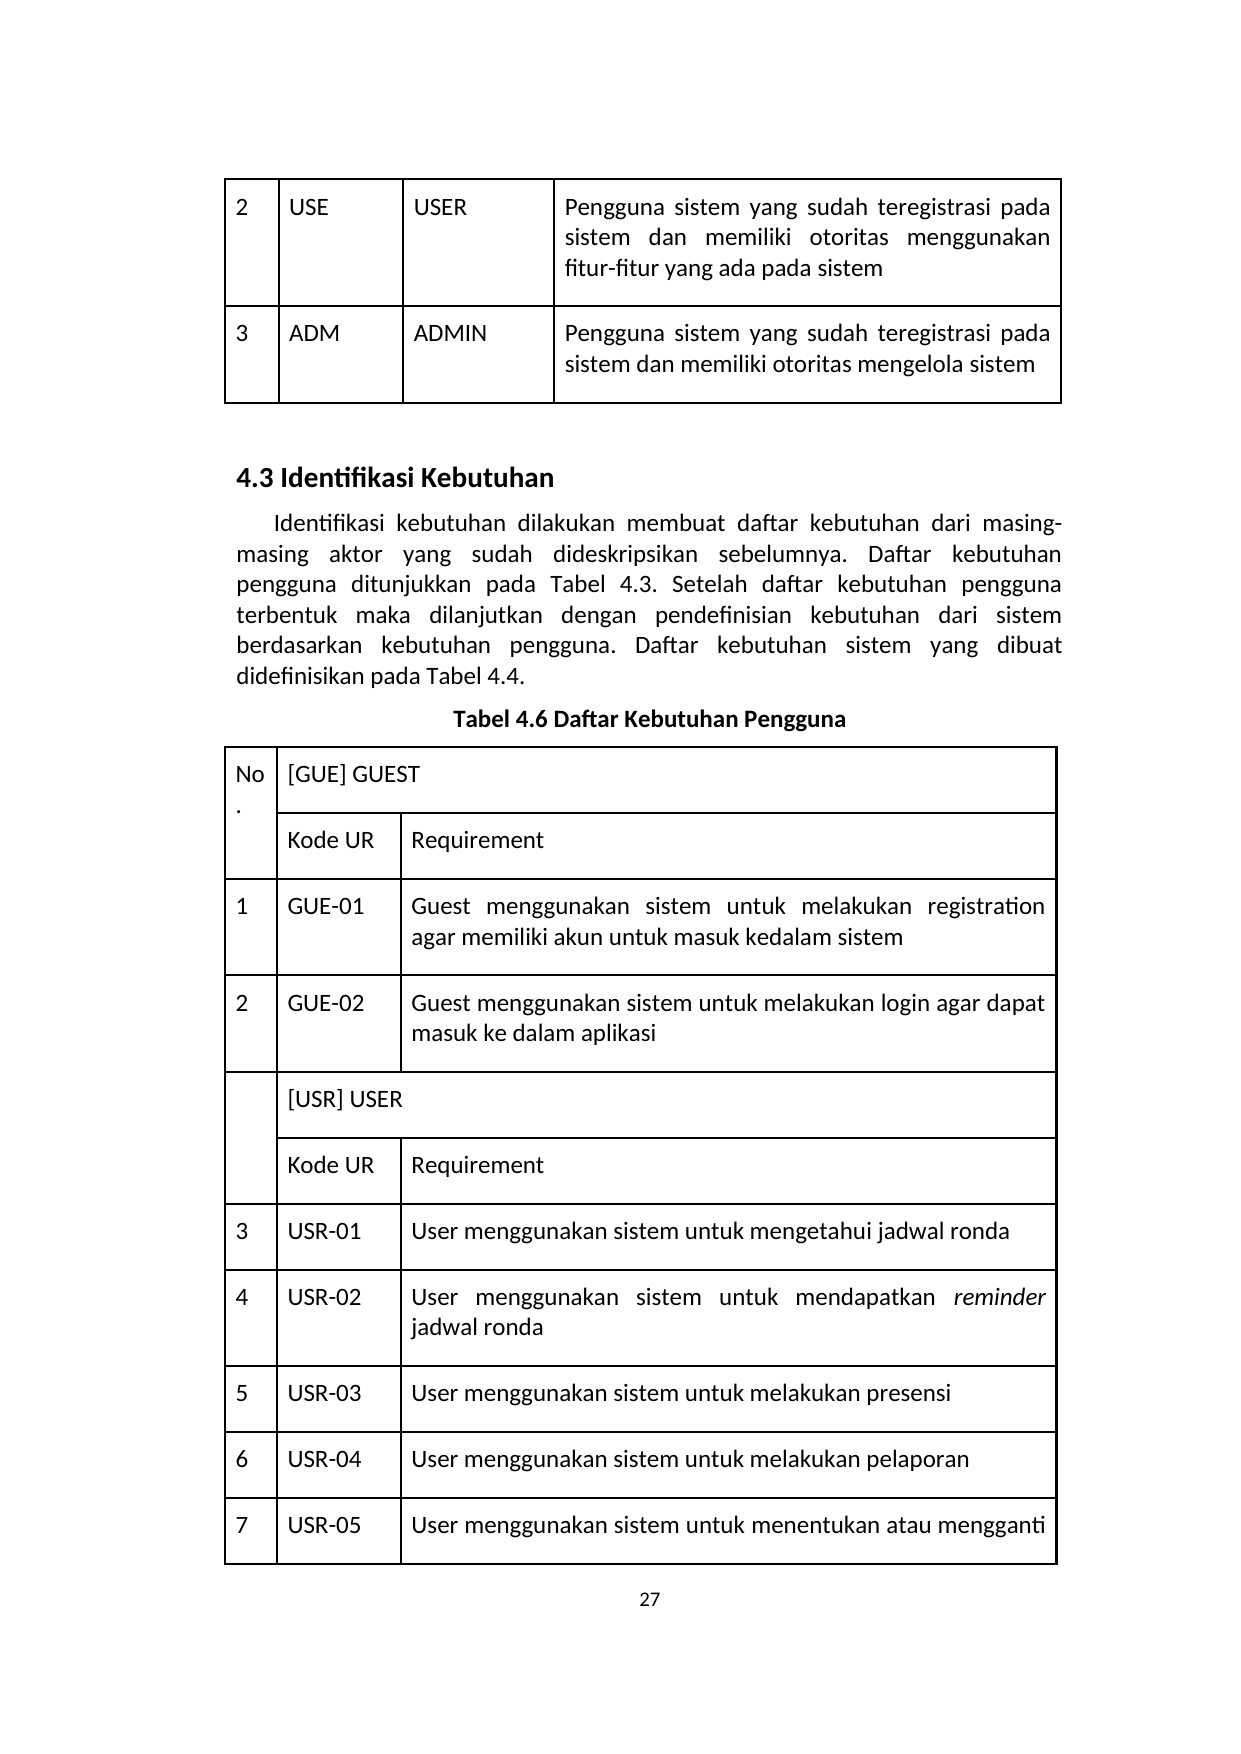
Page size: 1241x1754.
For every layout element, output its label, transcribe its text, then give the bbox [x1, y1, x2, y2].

table_header [GUE] GUEST [278, 748, 1055, 812]
subtitle Identifikasi Kebutuhan [236, 459, 1063, 495]
table_cell 6 [226, 1433, 276, 1497]
table_cell 3 [226, 307, 278, 402]
table_cell [226, 1073, 276, 1203]
table_cell User menggunakan sistem untuk melakukan pelaporan [402, 1433, 1055, 1497]
table_cell Pengguna sistem yang sudah teregistrasi pada sistem dan memiliki otoritas menggunakan fitur-fitur yang ada pada sistem [555, 180, 1060, 305]
table_cell USR-05 [278, 1499, 400, 1563]
table_cell Guest menggunakan sistem untuk melakukan registration agar memiliki akun untuk masuk kedalam sistem [402, 880, 1055, 974]
table_header No. [226, 748, 276, 878]
table_cell USER [404, 180, 553, 305]
table_cell User menggunakan sistem untuk mengetahui jadwal ronda [402, 1205, 1055, 1268]
table_cell User menggunakan sistem untuk melakukan presensi [402, 1367, 1055, 1431]
list Identifikasi kebutuhan dilakukan membuat daftar kebutuhan dari masing-masing aktor yang sudah dideskripsikan sebelumnya. Daftar kebutuhan pengguna ditunjukkan pada Tabel 4.3. Setelah daftar kebutuhan pengguna terbentuk maka dilanjutkan dengan pendefinisian kebutuhan dari sistem berdasarkan kebutuhan pengguna. Daftar kebutuhan sistem yang dibuat didefinisikan pada Tabel 4.4. [236, 507, 1063, 690]
table_cell Kode UR [278, 1139, 400, 1203]
table_cell USR-04 [278, 1433, 400, 1497]
table_cell 5 [226, 1367, 276, 1431]
table_cell 4 [226, 1271, 276, 1365]
table_cell 2 [226, 976, 276, 1071]
table_cell Pengguna sistem yang sudah teregistrasi pada sistem dan memiliki otoritas mengelola sistem [555, 307, 1060, 402]
table_cell USR-03 [278, 1367, 400, 1431]
table_cell GUE-01 [278, 880, 400, 974]
table_cell Kode UR [278, 814, 400, 878]
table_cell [402, 1499, 1055, 1563]
table_cell USR-01 [278, 1205, 400, 1268]
table_cell GUE-02 [278, 976, 400, 1071]
table_cell 3 [226, 1205, 276, 1268]
table_cell Requirement [402, 1139, 1055, 1203]
table_cell 7 [226, 1499, 276, 1563]
table_cell 1 [226, 880, 276, 974]
table_cell ADM [280, 307, 402, 402]
table_cell [USR] USER [278, 1073, 1055, 1137]
table_cell Guest menggunakan sistem untuk melakukan login agar dapat masuk ke dalam aplikasi [402, 976, 1055, 1071]
table_cell 2 [226, 180, 278, 305]
table_cell USE [280, 180, 402, 305]
table_cell User menggunakan sistem untuk mendapatkan reminder jadwal ronda [402, 1271, 1055, 1365]
table_cell Requirement [402, 814, 1055, 878]
table_cell ADMIN [404, 307, 553, 402]
table_cell USR-02 [278, 1271, 400, 1365]
